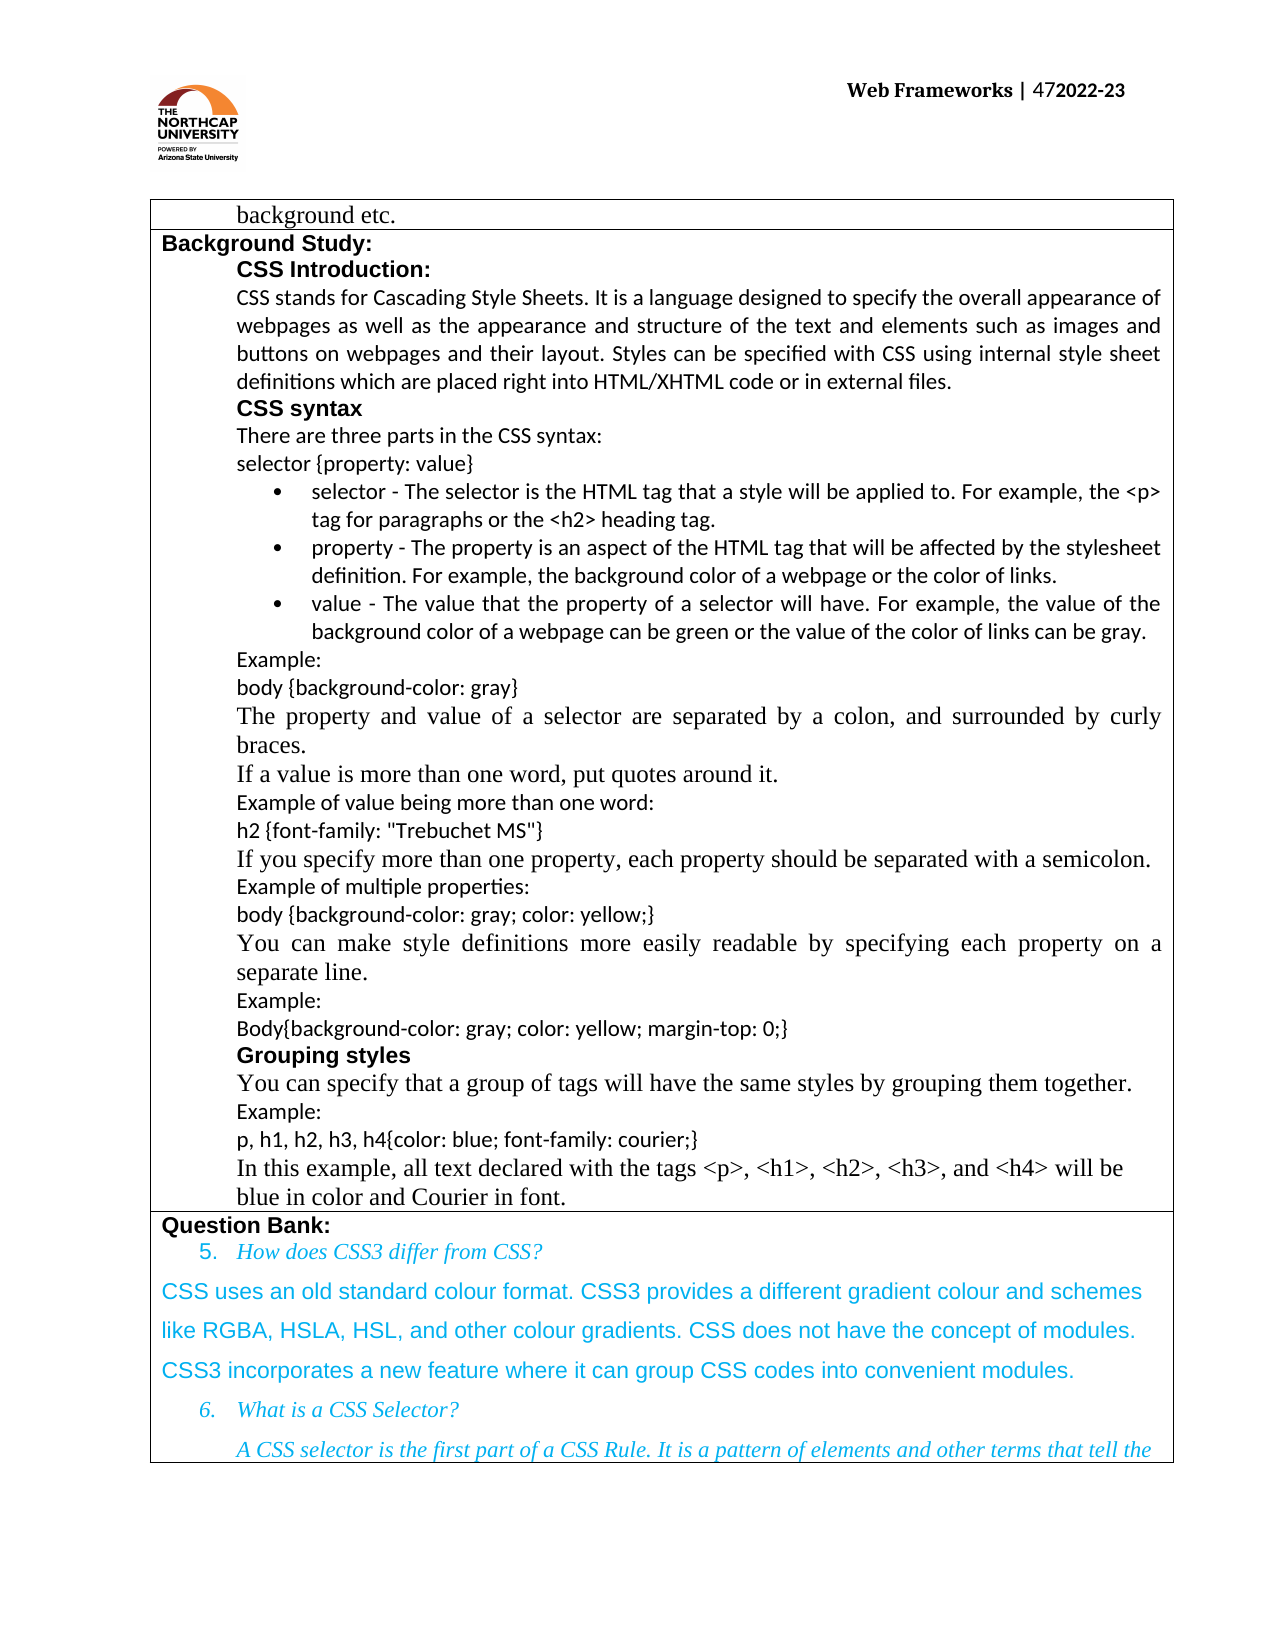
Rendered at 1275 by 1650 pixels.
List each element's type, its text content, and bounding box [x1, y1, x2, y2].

table_cell Background Study: CSS Introduction: CSS stands for Cascading Style Sheets. It is a language designed to specify the overall appearance of webpages as well as the appearance and structure of the text and elements such as images and buttons on webpages and their layout. Styles can be specified with CSS using internal style sheet definitions which are placed right into HTML/XHTML code or in external files. CSS syntax There are three parts in the CSS syntax: selector {property: value} selector - The selector is the HTML tag that a style will be applied to. For example, the <p> tag for paragraphs or the <h2> heading tag. property - The property is an aspect of the HTML tag that will be affected by the stylesheet definition. For example, the background color of a webpage or the color of links. value - The value that the property of a selector will have. For example, the value of the background color of a webpage can be green or the value of the color of links can be gray. Example: body {background-color: gray} The property and value of a selector are separated by a colon, and surrounded by curly braces. If a value is more than one word, put quotes around it. Example of value being more than one word: h2 {font-family: "Trebuchet MS"} If you specify more than one property, each property should be separated with a semicolon. Example of multiple properties: body {background-color: gray; color: yellow;} You can make style definitions more easily readable by specifying each property on a separate line. Example: Body{background-color: gray; color: yellow; margin-top: 0;} Grouping styles You can specify that a group of tags will have the same styles by grouping them together. Example: p, h1, h2, h3, h4{color: blue; font-family: courier;} In this example, all text declared with the tags <p>, <h1>, <h2>, <h3>, and <h4> will be blue in color and Courier in font. [151, 230, 1173, 1211]
picture [150, 75, 247, 172]
